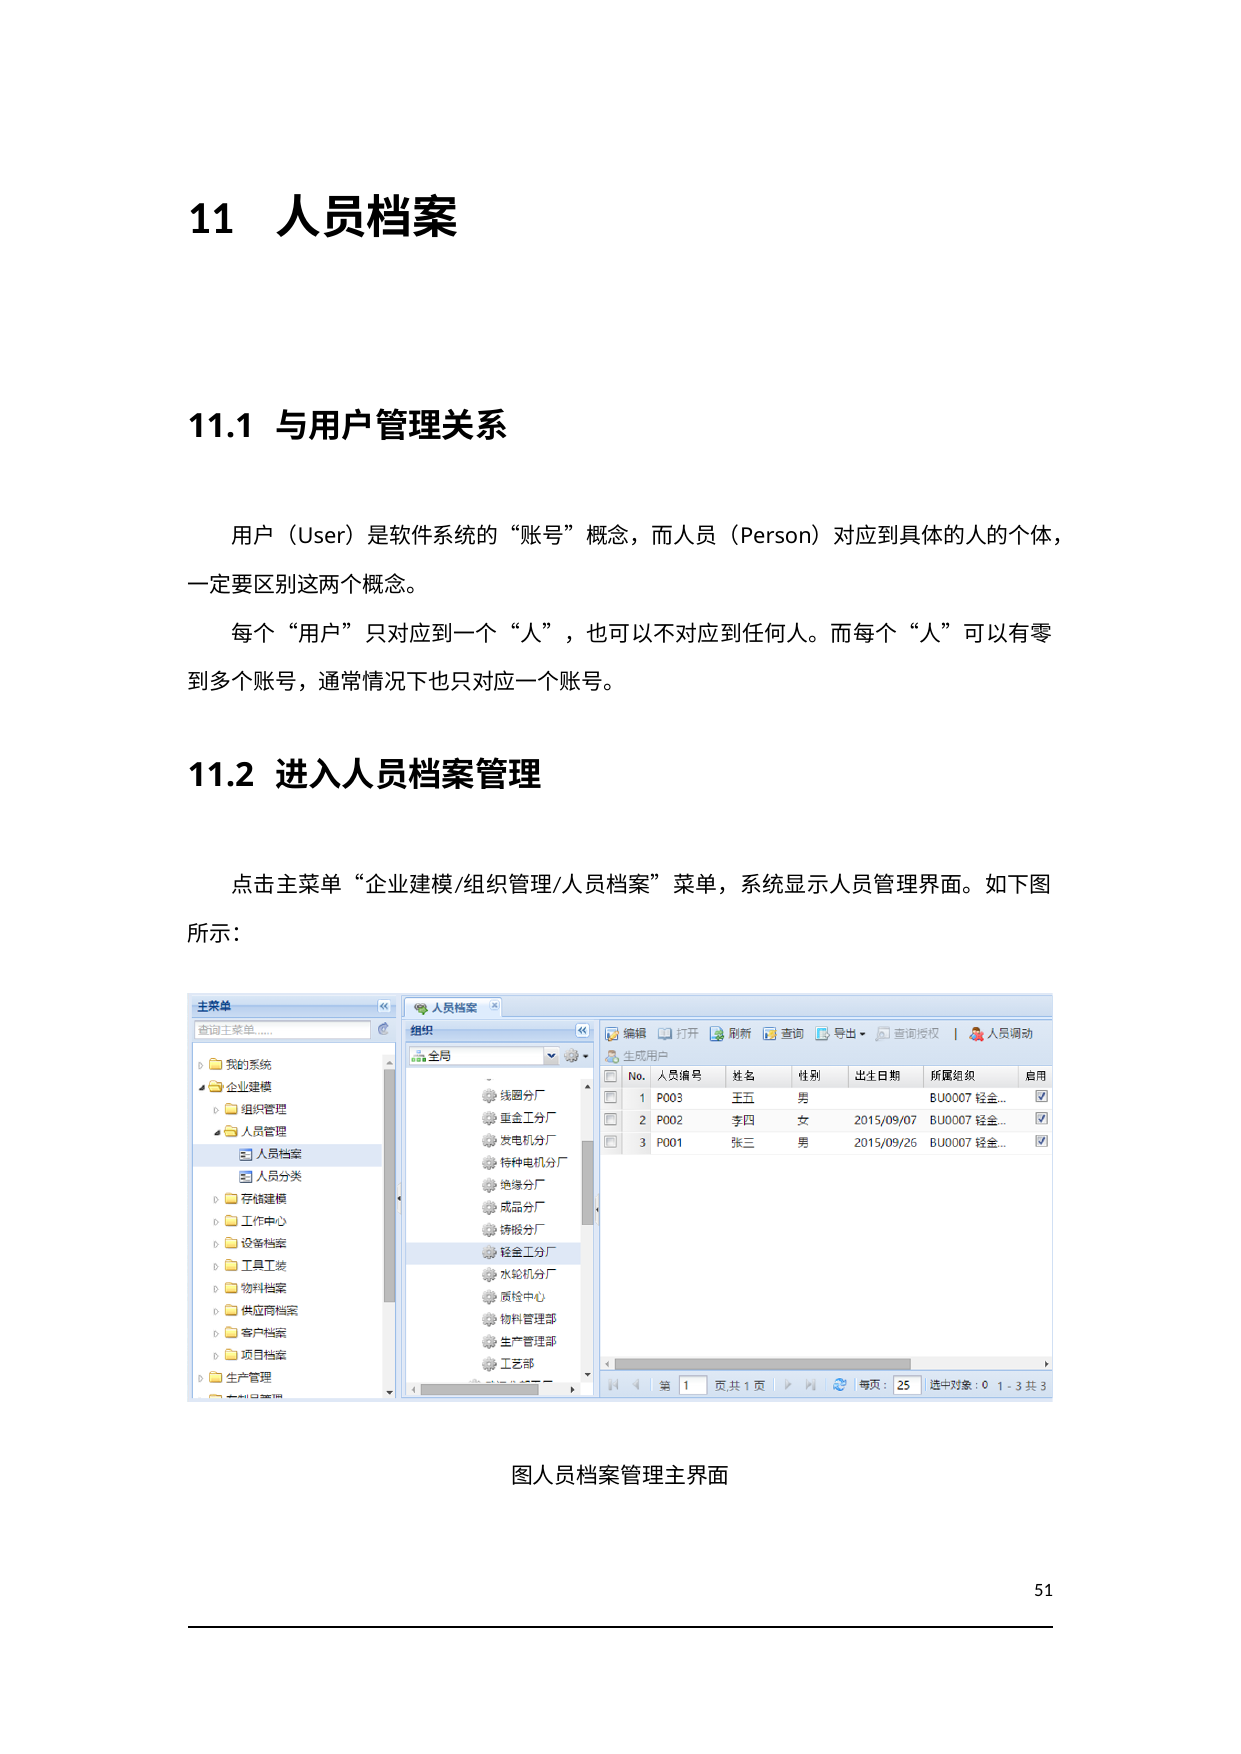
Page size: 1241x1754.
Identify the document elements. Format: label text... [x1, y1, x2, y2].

text 点击主菜单“企业建模/组织管理/人员档案”菜单，系统显示人员管理界面。如下图所示： [187, 867, 1053, 948]
subtitle 进入人员档案管理 [187, 739, 1053, 804]
subtitle 人员档案 [187, 165, 1053, 263]
subtitle 与用户管理关系 [187, 391, 1053, 456]
picture [187, 993, 1053, 1402]
text 每个“用户”只对应到一个“人”，也可以不对应到任何人。而每个“人”可以有零到多个账号，通常情况下也只对应一个账号。 [187, 615, 1053, 696]
text 用户（User）是软件系统的“账号”概念，而人员（Person）对应到具体的人的个体，一定要区别这两个概念。 [187, 518, 1053, 599]
text 图人员档案管理主界面 [187, 1458, 1053, 1491]
